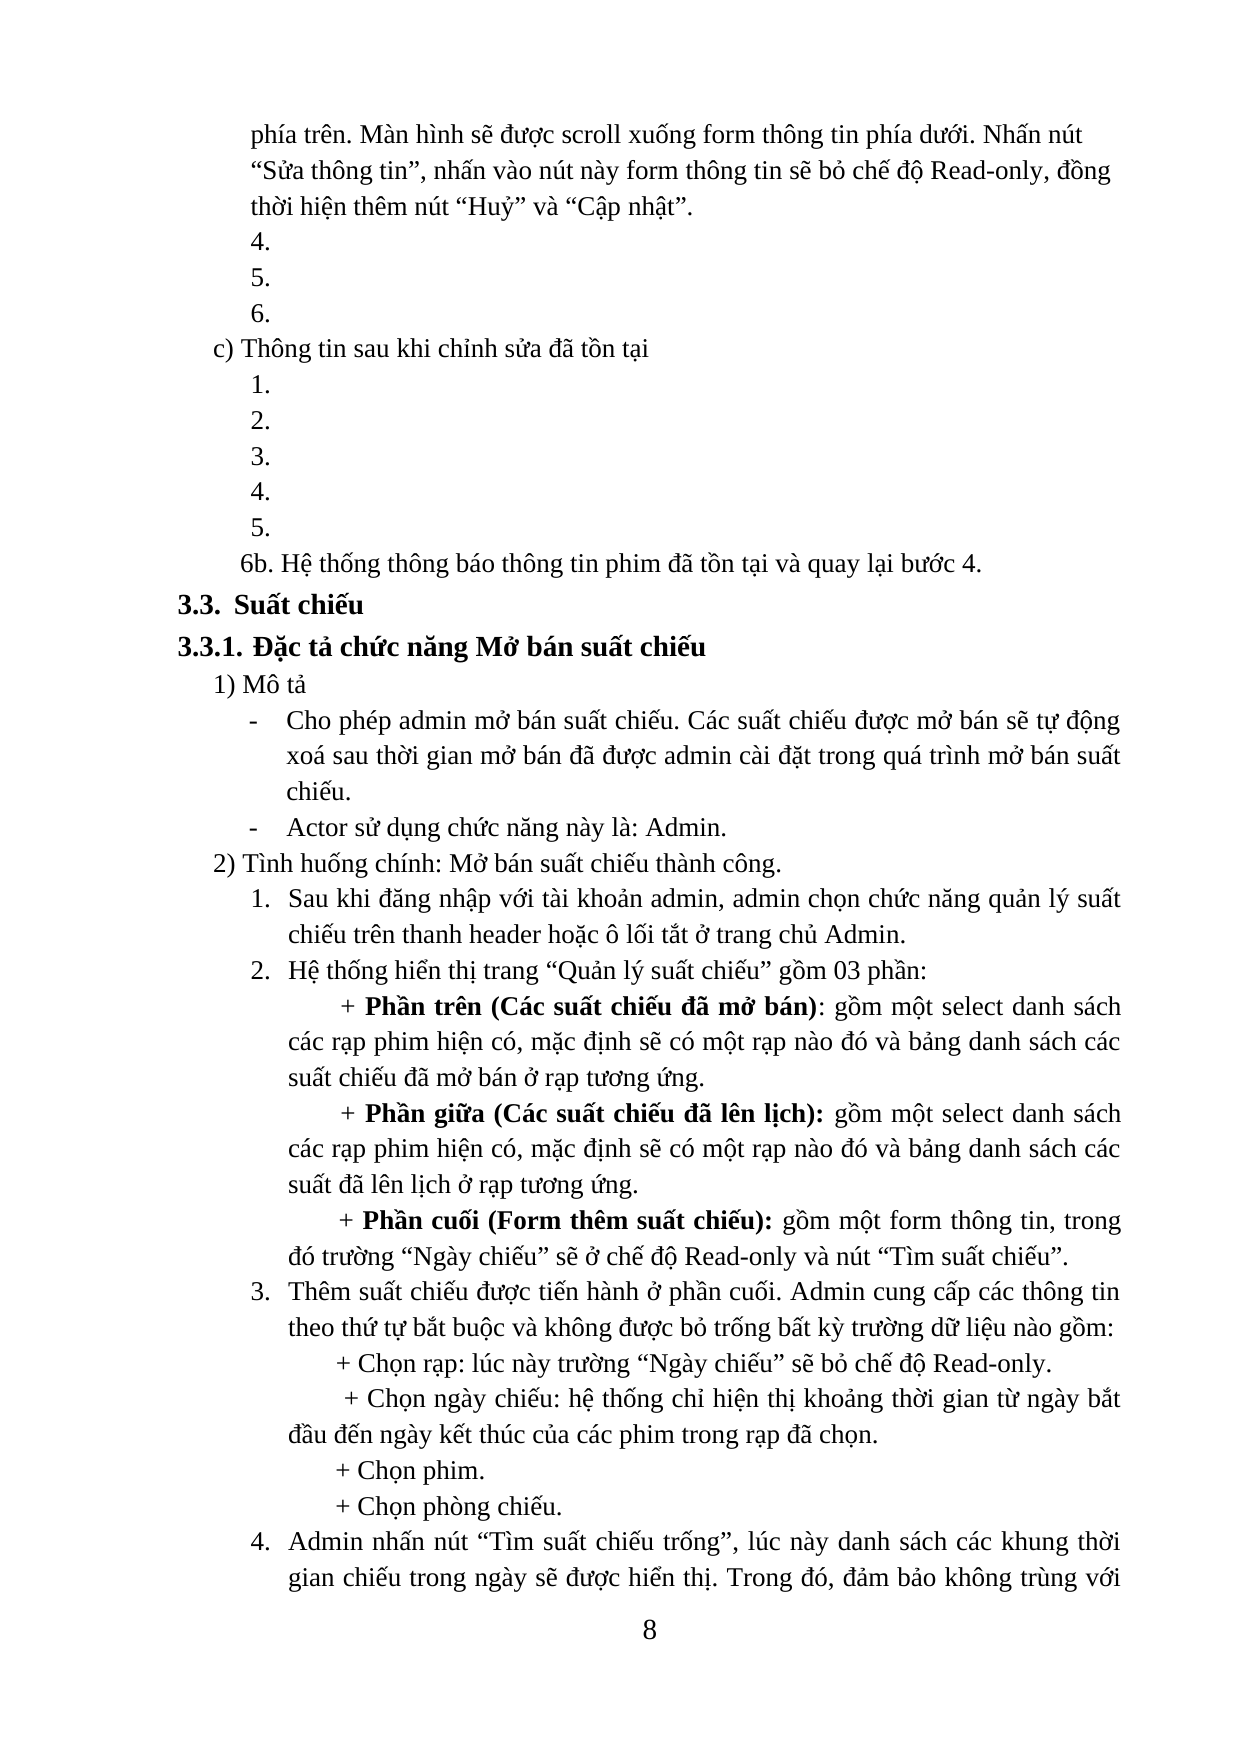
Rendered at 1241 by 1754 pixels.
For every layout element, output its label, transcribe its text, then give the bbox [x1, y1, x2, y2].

text c) Thông tin sau khi chỉnh sửa đã tồn tại [213, 332, 1122, 364]
list + Phần giữa (Các suất chiếu đã lên lịch): gồm một select danh sách các rạp phim hiện có, mặc định sẽ có một rạp nào đó và bảng danh sách các suất đã lên lịch ở rạp tương ứng. [288, 1097, 1122, 1199]
text 4. [250, 225, 1122, 256]
subtitle Suất chiếu [177, 587, 1122, 620]
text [250, 118, 1122, 221]
list Thêm suất chiếu được tiến hành ở phần cuối. Admin cung cấp các thông tin theo thứ tự bắt buộc và không được bỏ trống bất kỳ trường dữ liệu nào gồm: [250, 1275, 1122, 1342]
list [250, 1526, 1122, 1592]
list 4. [250, 475, 1122, 507]
list 1. [250, 368, 1122, 399]
text + Chọn rạp: lúc này trường “Ngày chiếu” sẽ bỏ chế độ Read-only. [295, 1347, 1122, 1378]
list 3. [250, 440, 1122, 471]
text 1) Mô tả [213, 668, 1122, 699]
list Sau khi đăng nhập với tài khoản admin, admin chọn chức năng quản lý suất chiếu trên thanh header hoặc ô lối tắt ở trang chủ Admin. [250, 882, 1122, 949]
list + Chọn phòng chiếu. [288, 1490, 1122, 1521]
subtitle Đặc tả chức năng Mở bán suất chiếu [177, 629, 1122, 663]
list 5. [250, 511, 1122, 542]
text 2) Tình huống chính: Mở bán suất chiếu thành công. [213, 847, 1122, 878]
list Actor sử dụng chức năng này là: Admin. [248, 811, 1122, 842]
list 2. [250, 404, 1122, 435]
list Hệ thống hiển thị trang “Quản lý suất chiếu” gồm 03 phần: [250, 954, 1122, 985]
list + Chọn phim. [288, 1454, 1122, 1485]
list + Phần cuối (Form thêm suất chiếu): gồm một form thông tin, trong đó trường “Ngày chiếu” sẽ ở chế độ Read-only và nút “Tìm suất chiếu”. [288, 1204, 1122, 1271]
list + Chọn ngày chiếu: hệ thống chỉ hiện thị khoảng thời gian từ ngày bắt đầu đến ngày kết thúc của các phim trong rạp đã chọn. [288, 1383, 1122, 1449]
list + Phần trên (Các suất chiếu đã mở bán): gồm một select danh sách các rạp phim hiện có, mặc định sẽ có một rạp nào đó và bảng danh sách các suất chiếu đã mở bán ở rạp tương ứng. [288, 989, 1122, 1092]
text 6b. Hệ thống thông báo thông tin phim đã tồn tại và quay lại bước 4. [213, 547, 1122, 578]
list Cho phép admin mở bán suất chiếu. Các suất chiếu được mở bán sẽ tự động xoá sau thời gian mở bán đã được admin cài đặt trong quá trình mở bán suất chiếu. [248, 704, 1122, 806]
